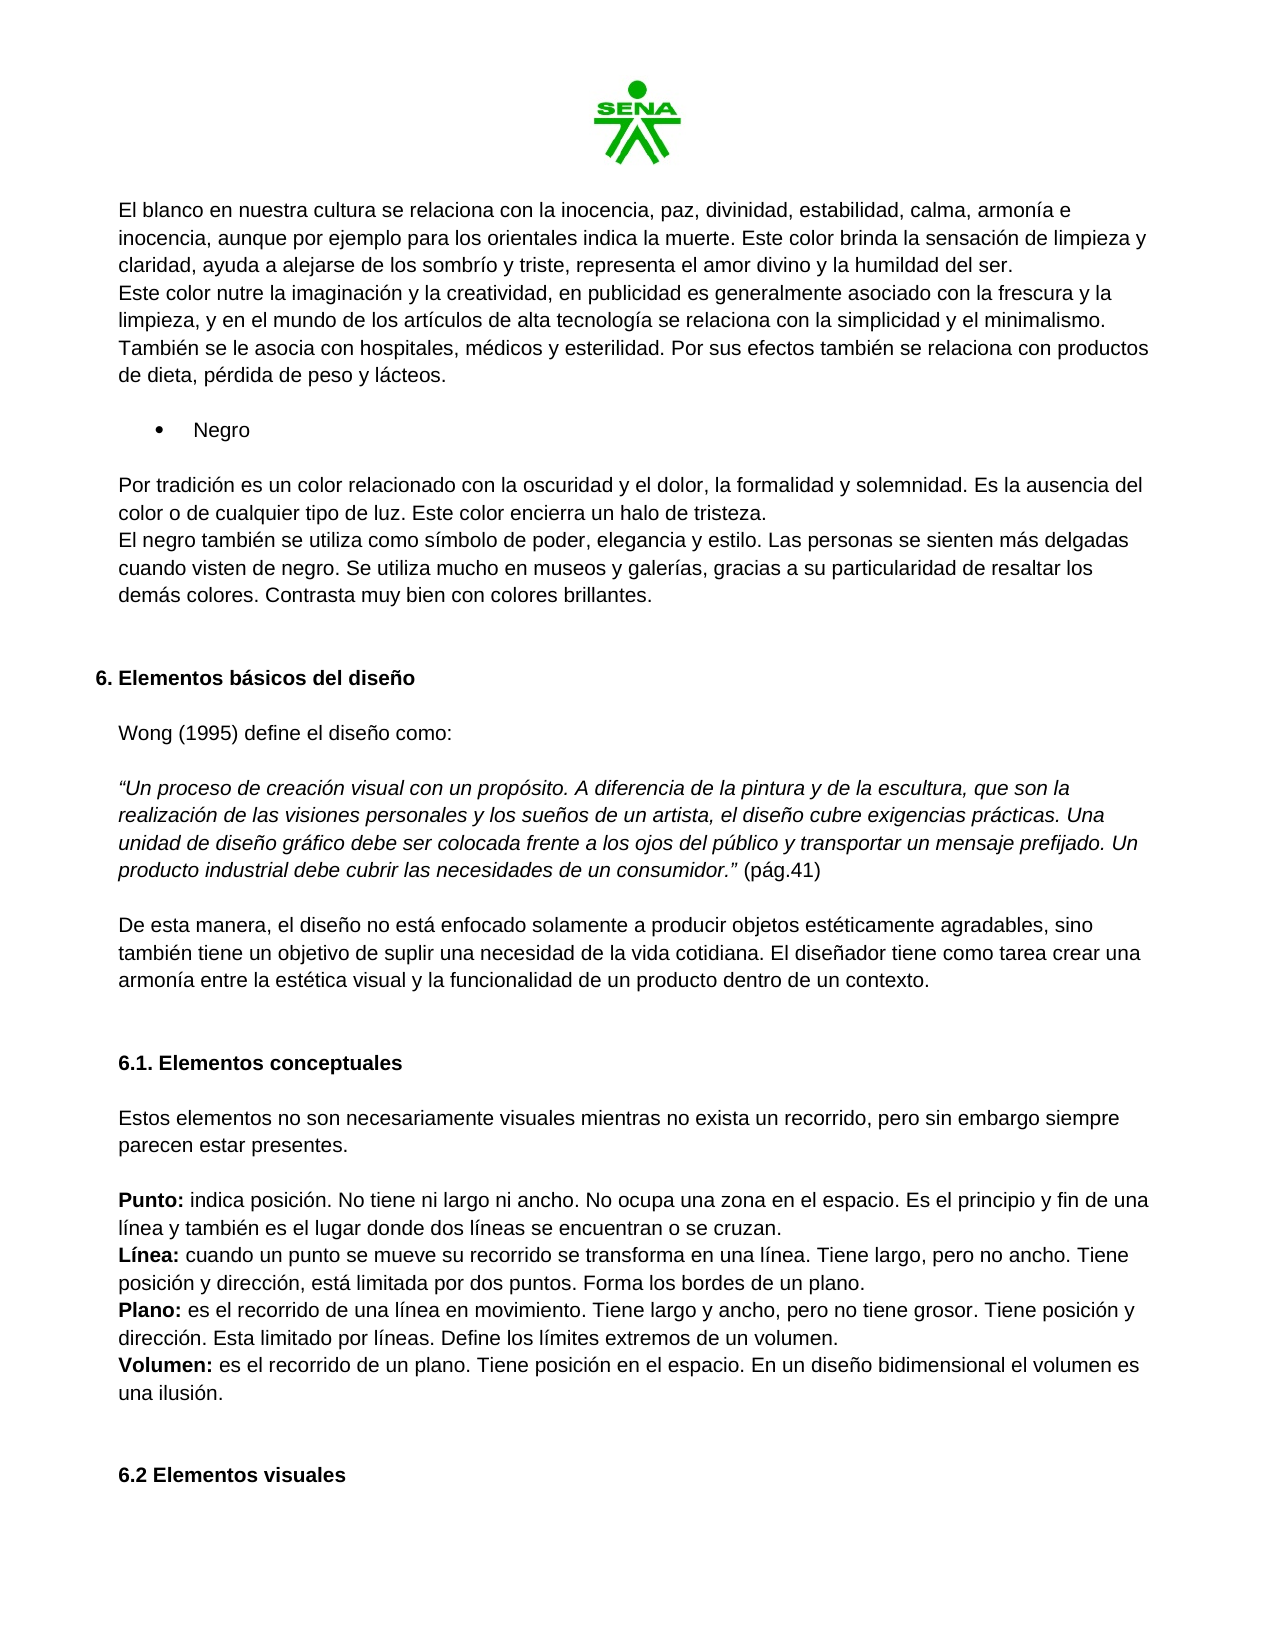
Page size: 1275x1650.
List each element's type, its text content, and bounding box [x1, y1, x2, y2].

list Elementos básicos del diseño [95, 666, 1157, 689]
text El negro también se utiliza como símbolo de poder, elegancia y estilo. Las personas se sienten más delgadas cuando visten de negro. Se utiliza mucho en museos y galerías, gracias a su particularidad de resaltar los demás colores. Contrasta muy bien con colores brillantes. [118, 528, 1157, 607]
list Negro [156, 418, 1157, 442]
picture [588, 75, 687, 172]
text Volumen: es el recorrido de un plano. Tiene posición en el espacio. En un diseño bidimensional el volumen es una ilusión. [118, 1353, 1157, 1404]
text De esta manera, el diseño no está enfocado solamente a producir objetos estéticamente agradables, sino también tiene un objetivo de suplir una necesidad de la vida cotidiana. El diseñador tiene como tarea crear una armonía entre la estética visual y la funcionalidad de un producto dentro de un contexto. [118, 913, 1157, 992]
text Plano: es el recorrido de una línea en movimiento. Tiene largo y ancho, pero no tiene grosor. Tiene posición y dirección. Esta limitado por líneas. Define los límites extremos de un volumen. [118, 1298, 1157, 1349]
text 6.1. Elementos conceptuales [118, 1051, 1157, 1074]
text Línea: cuando un punto se mueve su recorrido se transforma en una línea. Tiene largo, pero no ancho. Tiene posición y dirección, está limitada por dos puntos. Forma los bordes de un plano. [118, 1243, 1157, 1294]
text Wong (1995) define el diseño como: [118, 721, 1157, 744]
text El blanco en nuestra cultura se relaciona con la inocencia, paz, divinidad, estabilidad, calma, armonía e inocencia, aunque por ejemplo para los orientales indica la muerte. Este color brinda la sensación de limpieza y claridad, ayuda a alejarse de los sombrío y triste, representa el amor divino y la humildad del ser. [118, 198, 1157, 277]
text Por tradición es un color relacionado con la oscuridad y el dolor, la formalidad y solemnidad. Es la ausencia del color o de cualquier tipo de luz. Este color encierra un halo de tristeza. [118, 473, 1157, 524]
text “Un proceso de creación visual con un propósito. A diferencia de la pintura y de la escultura, que son la realización de las visiones personales y los sueños de un artista, el diseño cubre exigencias prácticas. Una unidad de diseño gráfico debe ser colocada frente a los ojos del público y transportar un mensaje prefijado. Un producto industrial debe cubrir las necesidades de un consumidor.” (pág.41) [118, 776, 1157, 882]
text 6.2 Elementos visuales [118, 1463, 1157, 1487]
text Punto: indica posición. No tiene ni largo ni ancho. No ocupa una zona en el espacio. Es el principio y fin de una línea y también es el lugar donde dos líneas se encuentran o se cruzan. [118, 1188, 1157, 1239]
text Este color nutre la imaginación y la creatividad, en publicidad es generalmente asociado con la frescura y la limpieza, y en el mundo de los artículos de alta tecnología se relaciona con la simplicidad y el minimalismo. También se le asocia con hospitales, médicos y esterilidad. Por sus efectos también se relaciona con productos de dieta, pérdida de peso y lácteos. [118, 280, 1157, 387]
text Estos elementos no son necesariamente visuales mientras no exista un recorrido, pero sin embargo siempre parecen estar presentes. [118, 1106, 1157, 1157]
